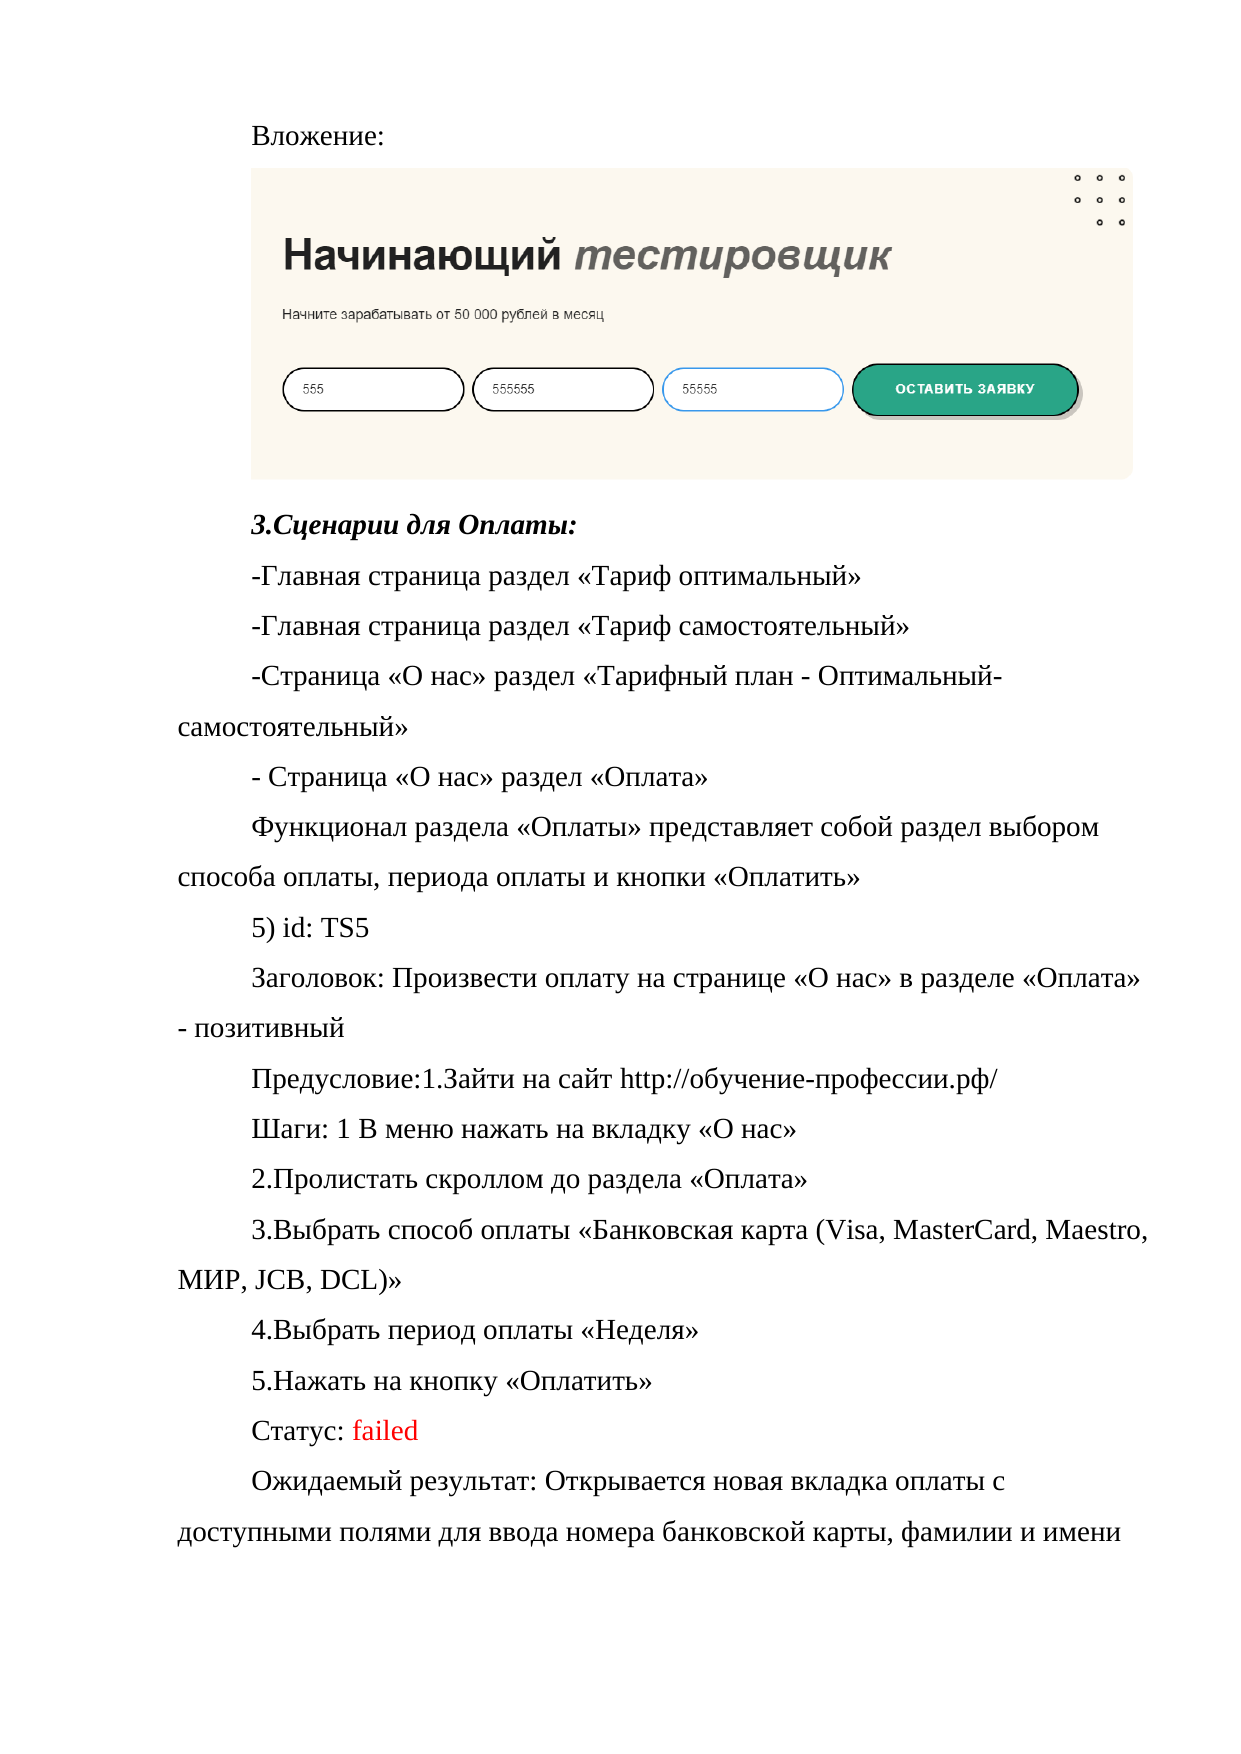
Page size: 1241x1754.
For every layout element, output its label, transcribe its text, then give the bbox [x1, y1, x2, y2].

text Статус: failed [177, 1413, 1152, 1447]
text 3.Выбрать способ оплаты «Банковская карта (Visa, MasterCard, Maestro, МИР, JCB, DCL)» [177, 1212, 1152, 1296]
text -Страница «О нас» раздел «Тарифный план - Оптимальный- самостоятельный» [177, 658, 1152, 742]
text 3.Сценарии для Оплаты: [177, 507, 1152, 541]
text 5) id: TS5 [177, 910, 1152, 943]
text -Главная страница раздел «Тариф самостоятельный» [177, 608, 1152, 642]
text Функционал раздела «Оплаты» представляет собой раздел выбором способа оплаты, периода оплаты и кнопки «Оплатить» [177, 809, 1152, 893]
text Заголовок: Произвести оплату на странице «О нас» в разделе «Оплата» - позитивный [177, 960, 1152, 1044]
text Предусловие:1.Зайти на сайт http://обучение-профессии.рф/ [177, 1061, 1152, 1094]
text - Страница «О нас» раздел «Оплата» [177, 759, 1152, 792]
text Вложение: [177, 118, 1152, 152]
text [177, 1463, 1152, 1547]
text -Главная страница раздел «Тариф оптимальный» [177, 558, 1152, 591]
text 2.Пролистать скроллом до раздела «Оплата» [177, 1161, 1152, 1195]
picture [251, 168, 1134, 494]
text 5.Нажать на кнопку «Оплатить» [177, 1363, 1152, 1396]
text 4.Выбрать период оплаты «Неделя» [177, 1312, 1152, 1346]
text Шаги: 1 В меню нажать на вкладку «О нас» [177, 1111, 1152, 1145]
